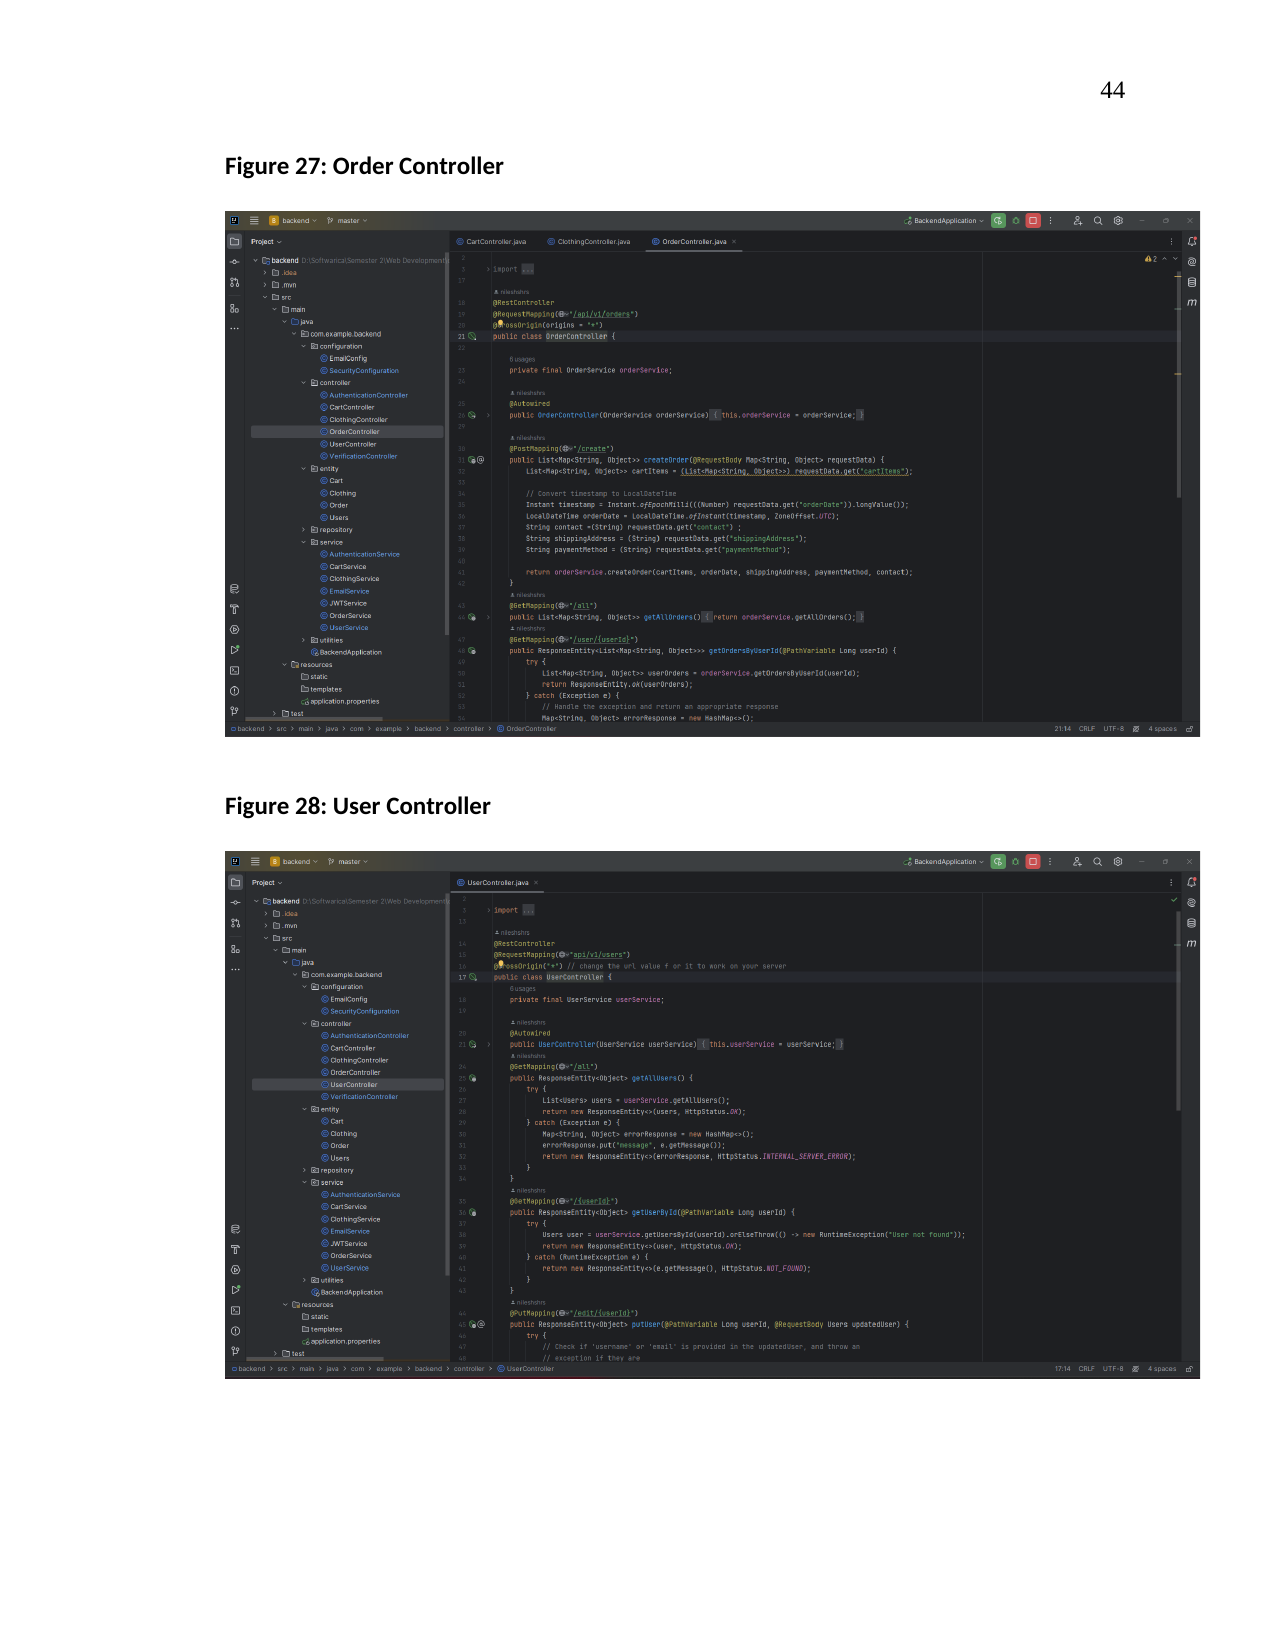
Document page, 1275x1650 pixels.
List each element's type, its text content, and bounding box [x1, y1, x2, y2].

picture [225, 211, 1200, 737]
subtitle Figure 28: User Controller [225, 790, 1125, 821]
picture [225, 851, 1200, 1379]
subtitle Figure 27: Order Controller [225, 150, 1125, 181]
